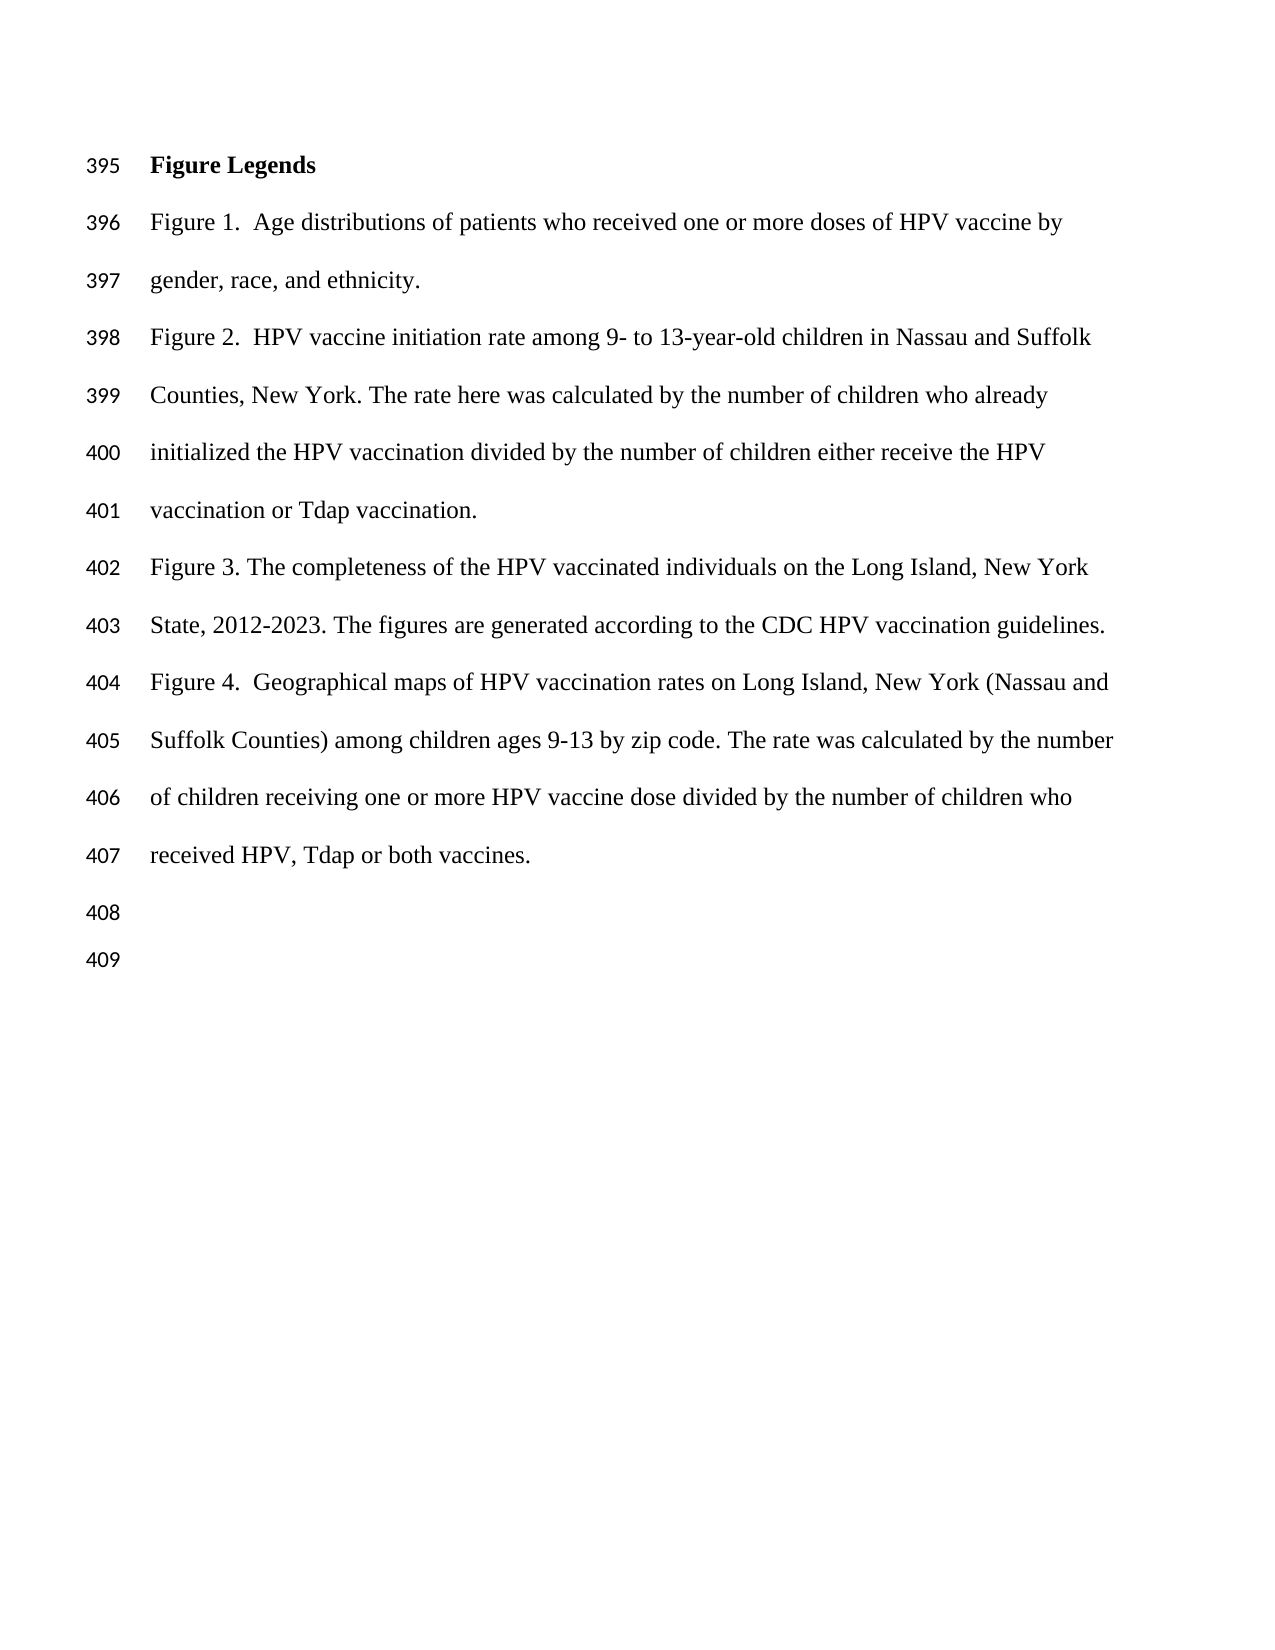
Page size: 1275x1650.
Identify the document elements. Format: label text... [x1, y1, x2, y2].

text Figure 2. HPV vaccine initiation rate among 9- to 13-year-old children in Nassau and Suffolk Counties, New York. The rate here was calculated by the number of children who already initialized the HPV vaccination divided by the number of children either receive the HPV vaccination or Tdap vaccination. [150, 322, 1125, 524]
text Figure 1. Age distributions of patients who received one or more doses of HPV vaccine by gender, race, and ethnicity. [150, 207, 1125, 294]
text Figure 3. The completeness of the HPV vaccinated individuals on the Long Island, New York State, 2012-2023. The figures are generated according to the CDC HPV vaccination guidelines. Figure 4. Geographical maps of HPV vaccination rates on Long Island, New York (Nassau and Suffolk Counties) among children ages 9-13 by zip code. The rate was calculated by the number of children receiving one or more HPV vaccine dose divided by the number of children who received HPV, Tdap or both vaccines. [150, 552, 1125, 869]
text Figure Legends [150, 150, 1125, 179]
